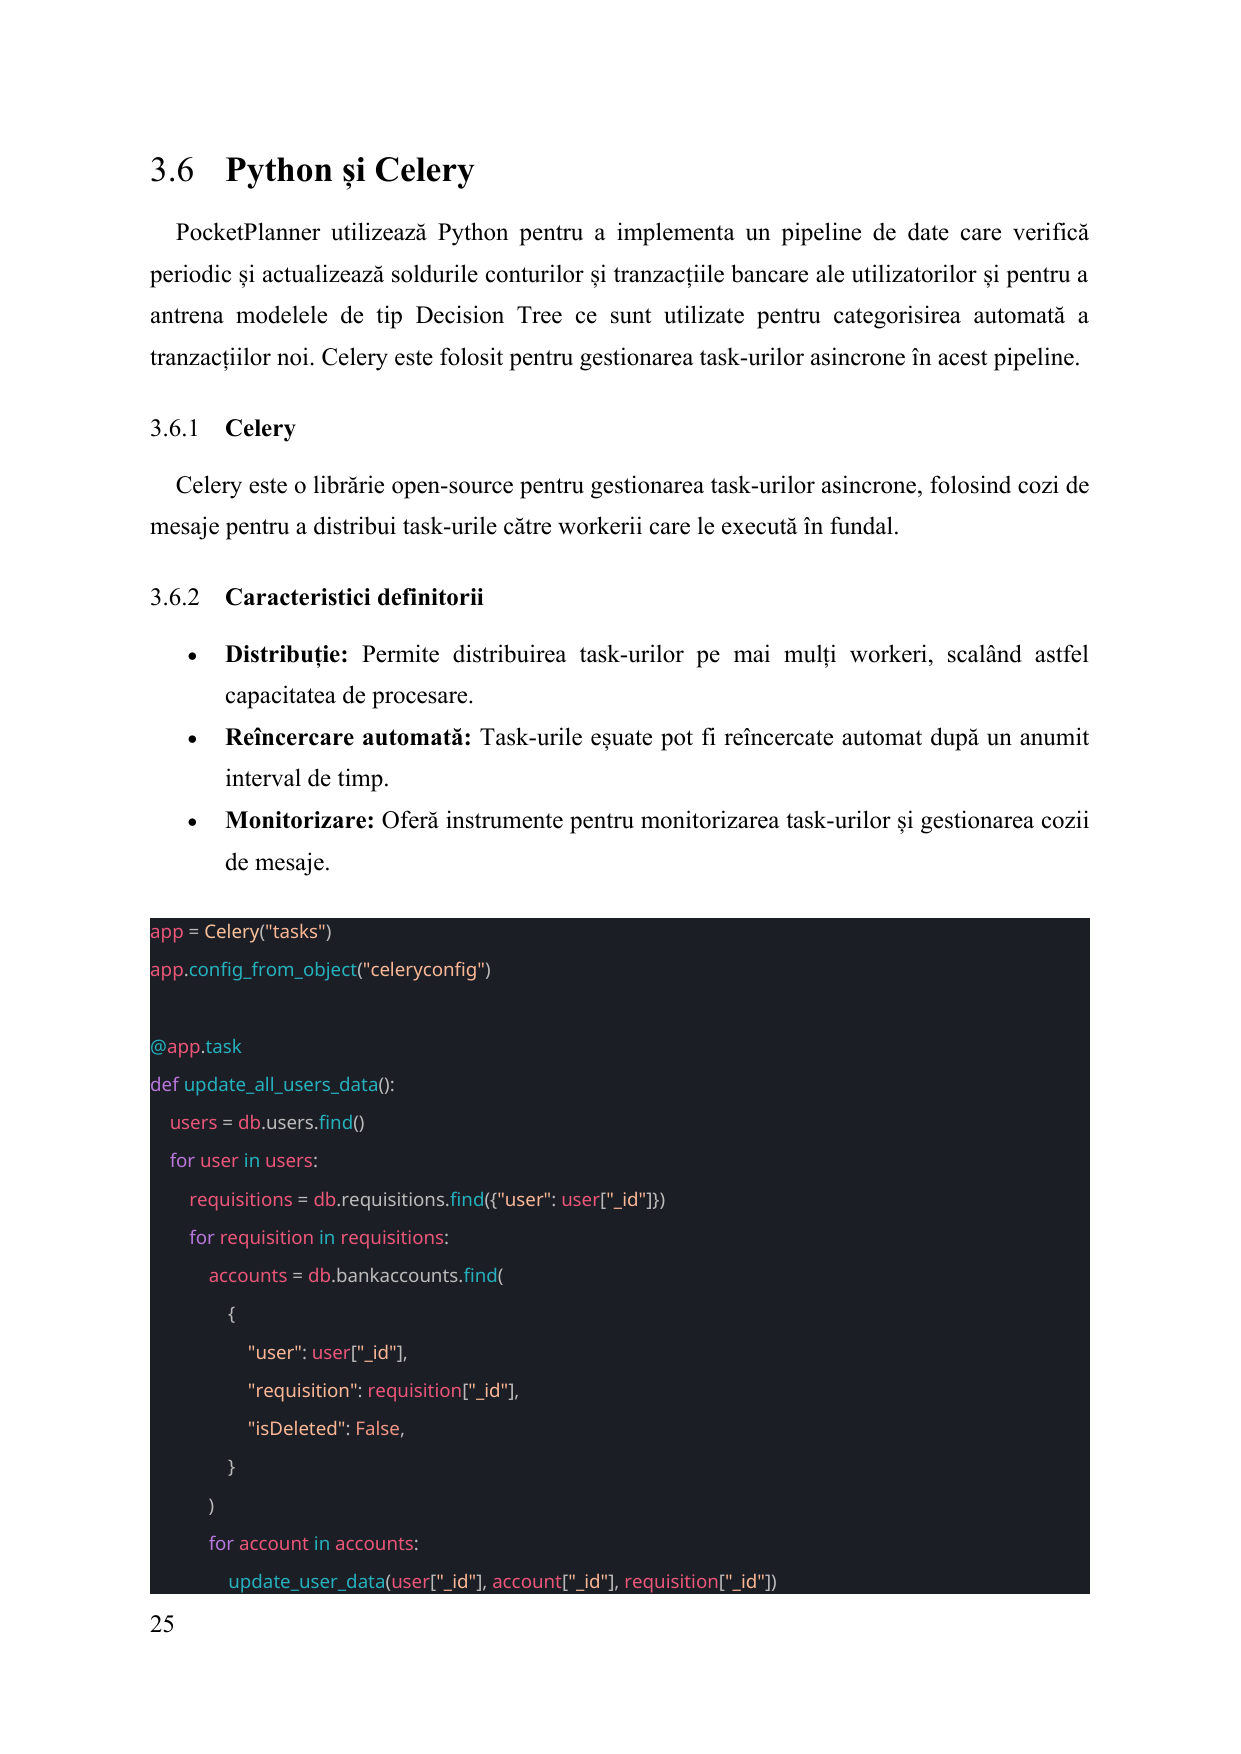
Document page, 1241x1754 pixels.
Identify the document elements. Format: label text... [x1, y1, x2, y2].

text for requisition in requisitions: [150, 1224, 1090, 1250]
text { [150, 1301, 1090, 1326]
text } [150, 1454, 1090, 1479]
subtitle Caracteristici definitorii [150, 583, 1065, 611]
text app.config_from_object("celeryconfig") [150, 957, 1090, 982]
text PocketPlanner utilizează Python pentru a implementa un pipeline de date care verifică periodic și actualizează soldurile conturilor și tranzacțiile bancare ale utilizatorilor și pentru a antrena modelele de tip Decision Tree ce sunt utilizate pentru categorisirea automată a tranzacțiilor noi. Celery este folosit pentru gestionarea task-urilor asincrone în acest pipeline. [150, 218, 1090, 371]
text app = Celery("tasks") [150, 918, 1090, 944]
text for user in users: [150, 1148, 1090, 1173]
text ) [150, 1492, 1090, 1517]
text for account in accounts: [150, 1530, 1090, 1556]
text accounts = db.bankaccounts.find( [150, 1262, 1090, 1288]
text Celery este o librărie open-source pentru gestionarea task-urilor asincrone, folosind cozi de mesaje pentru a distribui task-urile către workerii care le execută în fundal. [150, 471, 1090, 540]
list Reîncercare automată: Task-urile eșuate pot fi reîncercate automat după un anumit interval de timp. [187, 723, 1090, 792]
text users = db.users.find() [150, 1109, 1090, 1135]
text @app.task [150, 1033, 1090, 1059]
text def update_all_users_data(): [150, 1071, 1090, 1097]
list Distribuție: Permite distribuirea task-urilor pe mai mulți workeri, scalând astfel capacitatea de procesare. [187, 640, 1090, 709]
text "requisition": requisition["_id"], [150, 1377, 1090, 1403]
text requisitions = db.requisitions.find({"user": user["_id"]}) [150, 1186, 1090, 1212]
text update_user_data(user["_id"], account["_id"], requisition["_id"]) [150, 1568, 1090, 1594]
subtitle Python și Celery [150, 150, 1090, 189]
text "isDeleted": False, [150, 1415, 1090, 1441]
subtitle Celery [150, 414, 1065, 442]
text "user": user["_id"], [150, 1339, 1090, 1364]
list Monitorizare: Oferă instrumente pentru monitorizarea task-urilor și gestionarea cozii de mesaje. [187, 806, 1090, 875]
